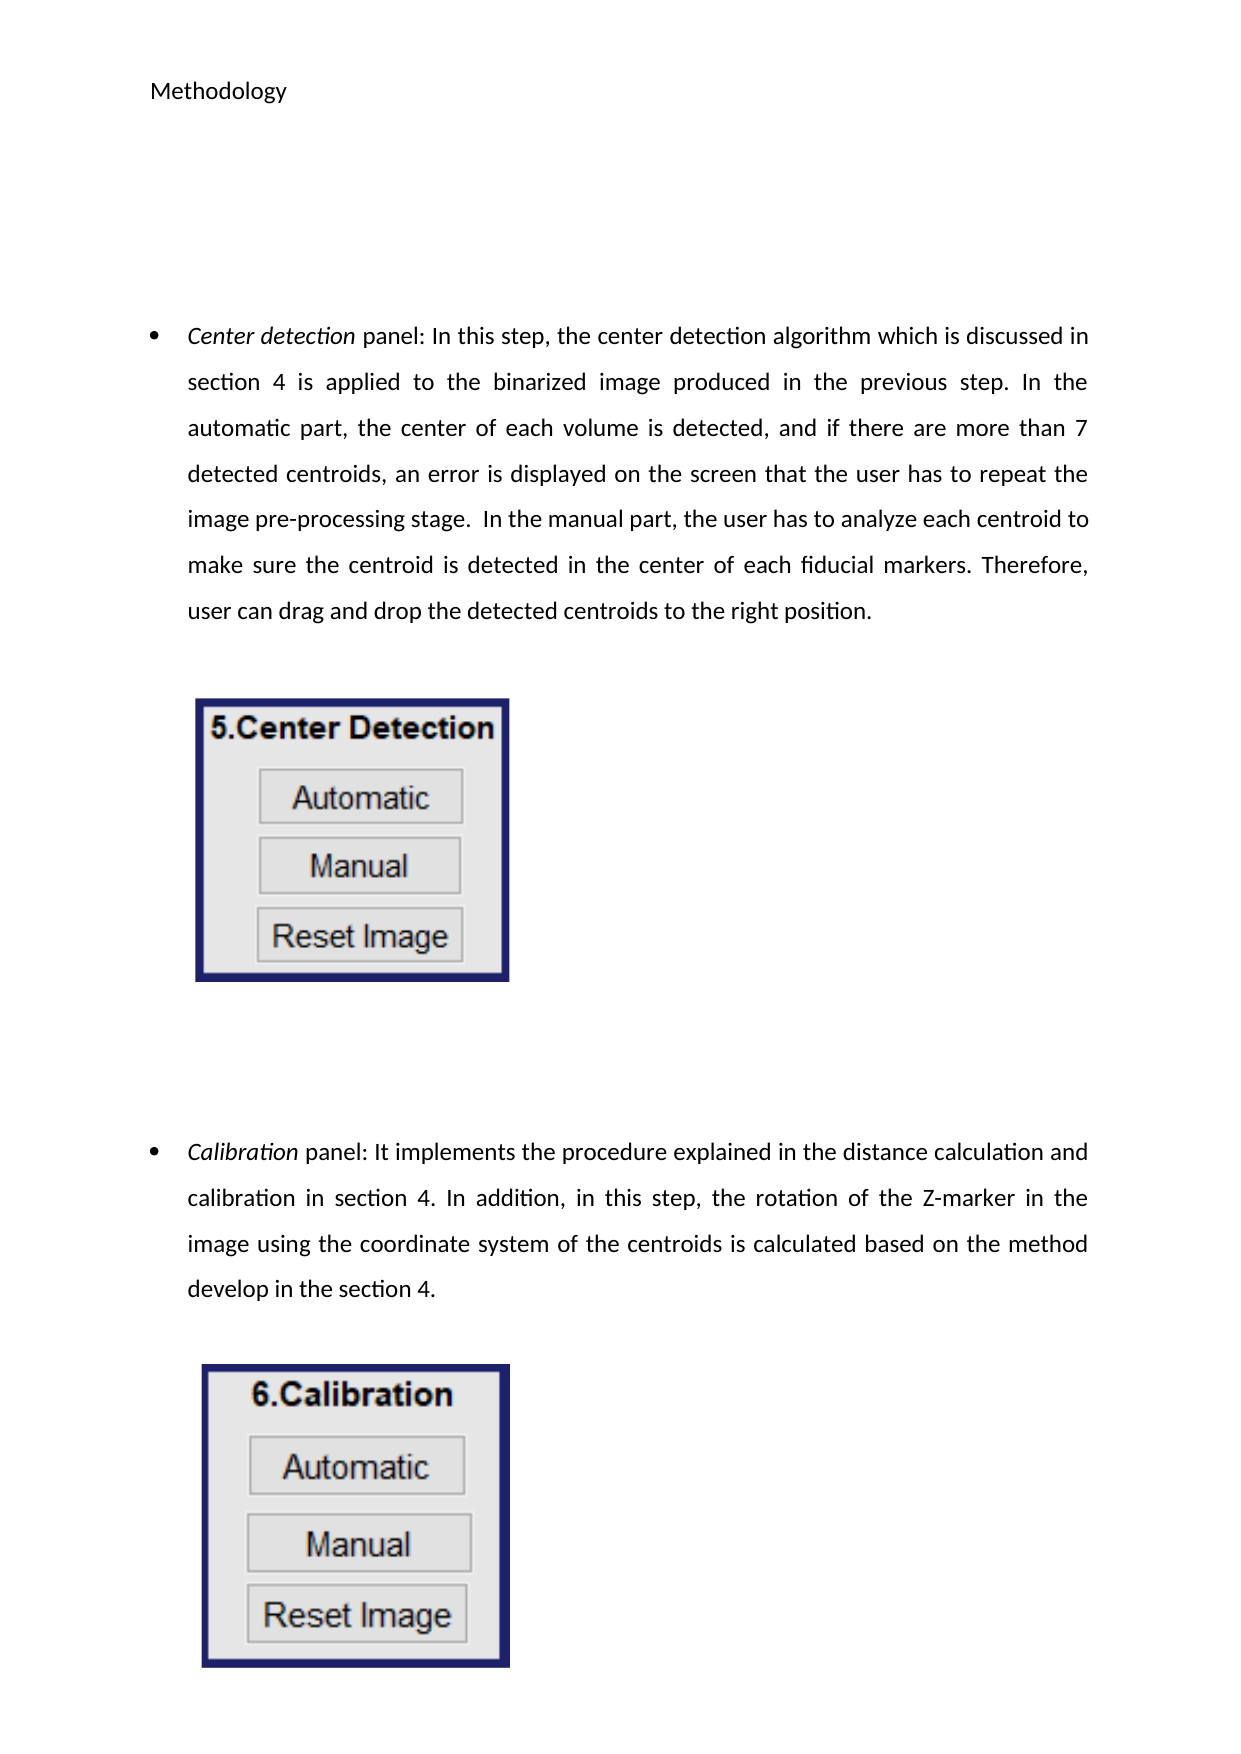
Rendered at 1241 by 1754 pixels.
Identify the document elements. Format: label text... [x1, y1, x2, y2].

picture [201, 1364, 510, 1668]
picture [195, 698, 510, 982]
list Center detection panel: In this step, the center detection algorithm which is discussed in section 4 is applied to the binarized image produced in the previous step. In the automatic part, the center of each volume is detected, and if there are more than 7 detected centroids, an error is displayed on the screen that the user has to repeat the image pre-processing stage. In the manual part, the user has to analyze each centroid to make sure the centroid is detected in the center of each fiducial markers. Therefore, user can drag and drop the detected centroids to the right position. [150, 321, 1090, 625]
list Calibration panel: It implements the procedure explained in the distance calculation and calibration in section 4. In addition, in this step, the rotation of the Z-marker in the image using the coordinate system of the centroids is calculated based on the method develop in the section 4. [150, 1136, 1090, 1304]
